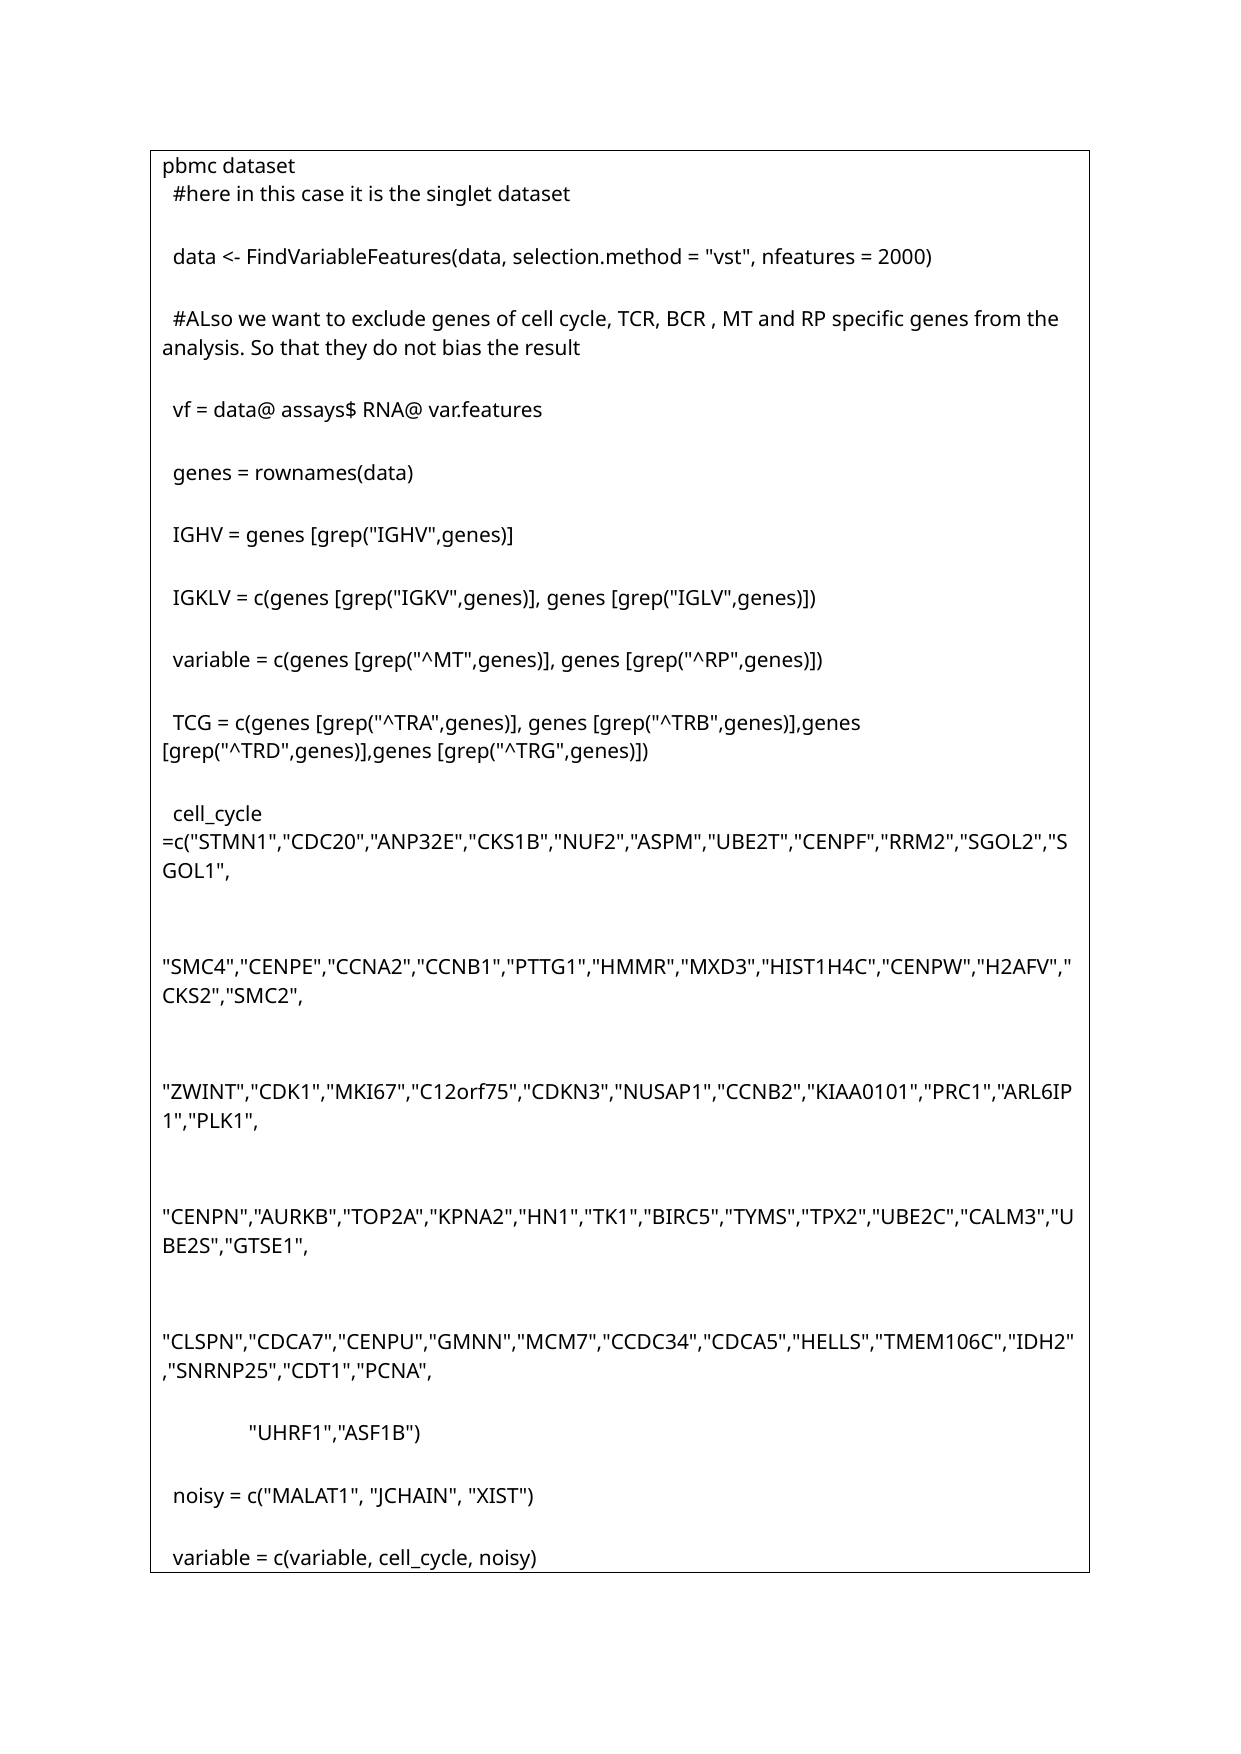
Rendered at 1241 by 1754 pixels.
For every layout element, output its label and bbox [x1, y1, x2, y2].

table_header [151, 151, 1089, 1572]
